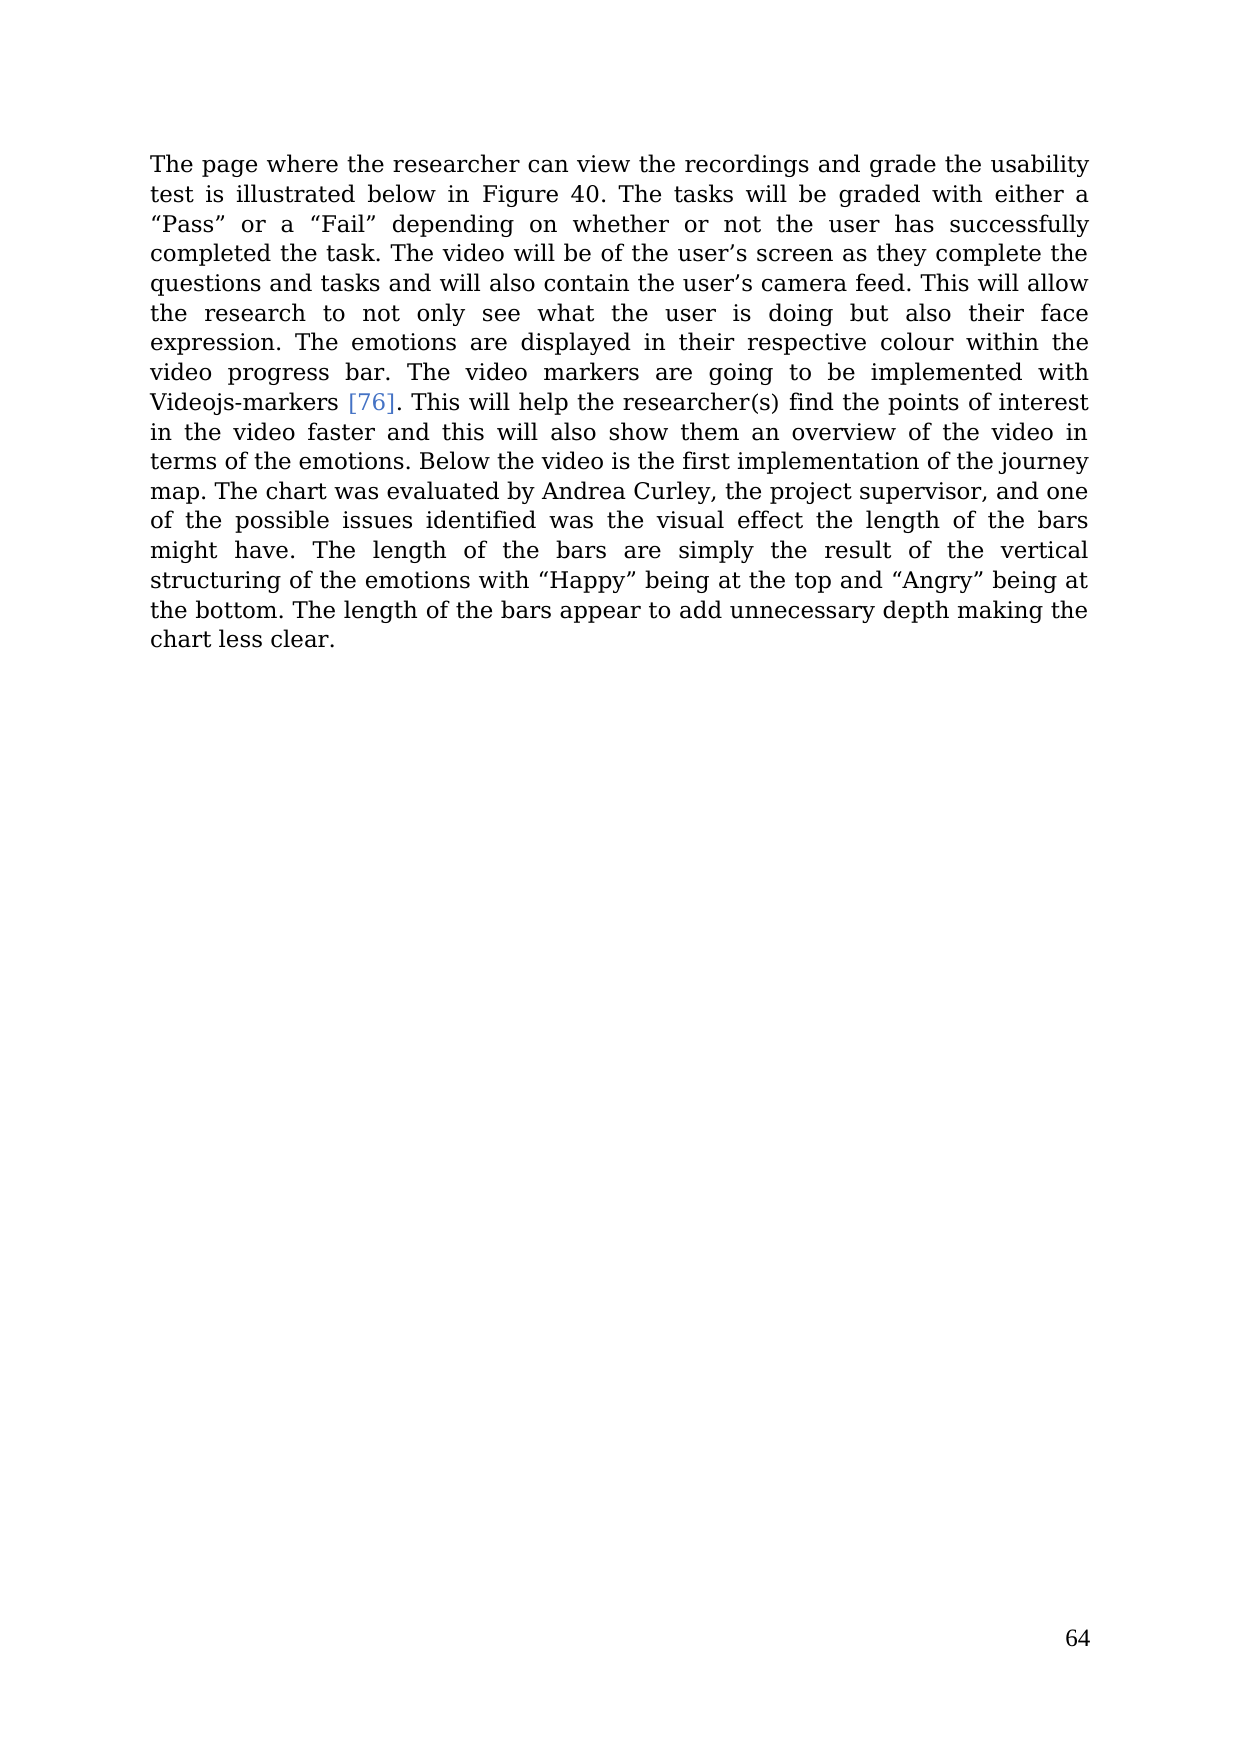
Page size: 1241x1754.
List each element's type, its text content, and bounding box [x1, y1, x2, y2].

text The page where the researcher can view the recordings and grade the usability test is illustrated below in Figure 39. The tasks will be graded with either a “Pass” or a “Fail” depending on whether or not the user has successfully completed the task. The video will be of the user’s screen as they complete the questions and tasks and will also contain the user’s camera feed. This will allow the research to not only see what the user is doing but also their face expression. The emotions are displayed in their respective colour within the video progress bar. The video markers are going to be implemented with Videojs-markers [76]. This will help the researcher(s) find the points of interest in the video faster and this will also show them an overview of the video in terms of the emotions. Below the video is the first implementation of the journey map. The chart was evaluated by Andrea Curley, the project supervisor, and one of the possible issues identified was the visual effect the length of the bars might have. The length of the bars are simply the result of the vertical structuring of the emotions with “Happy” being at the top and “Angry” being at the bottom. The length of the bars appear to add unnecessary depth making the chart less clear. [150, 150, 1090, 652]
